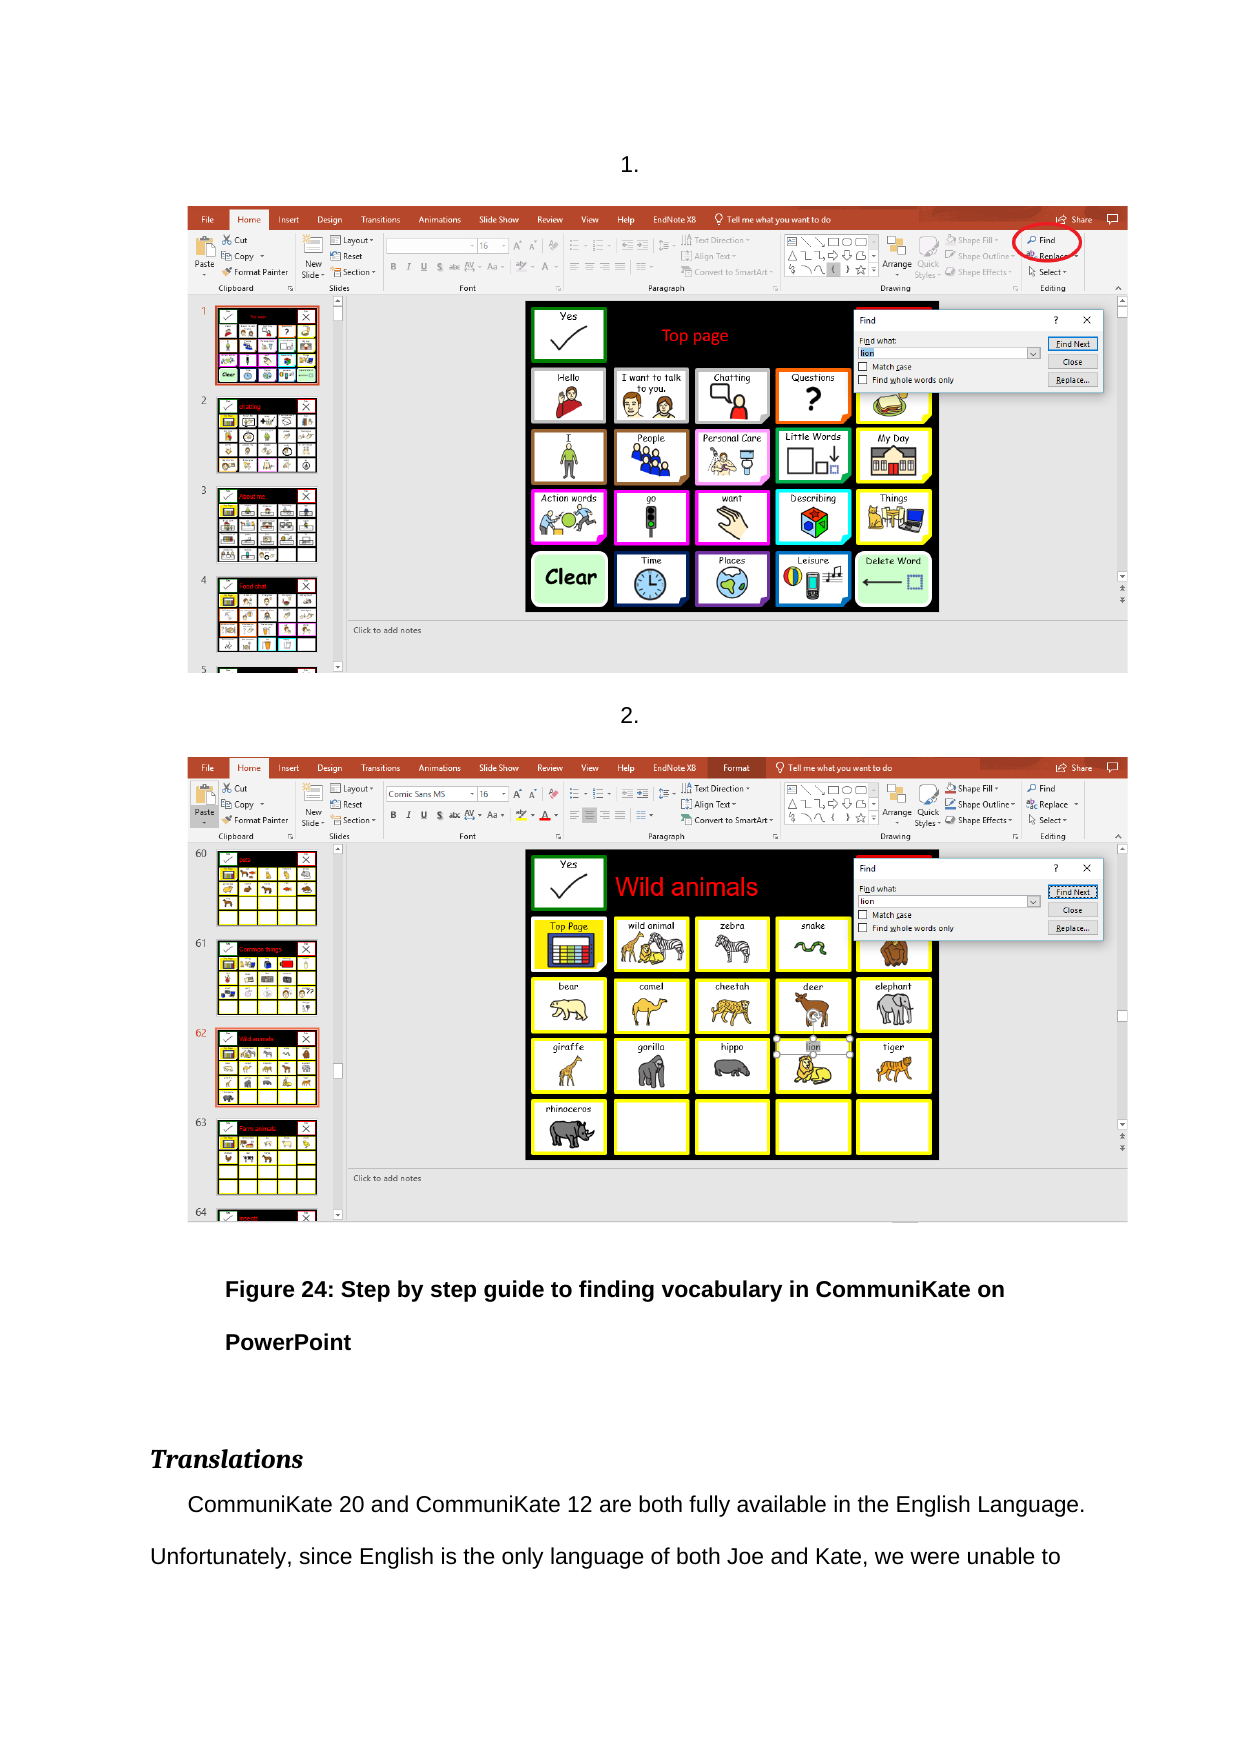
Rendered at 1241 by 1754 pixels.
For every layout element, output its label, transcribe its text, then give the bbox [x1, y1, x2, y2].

subtitle Translations [150, 1444, 1090, 1475]
text Figure 24: Step by step guide to finding vocabulary in CommuniKate on PowerPoint [225, 1276, 1090, 1355]
picture [187, 757, 1128, 1223]
picture [187, 206, 1128, 673]
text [150, 1491, 1090, 1569]
